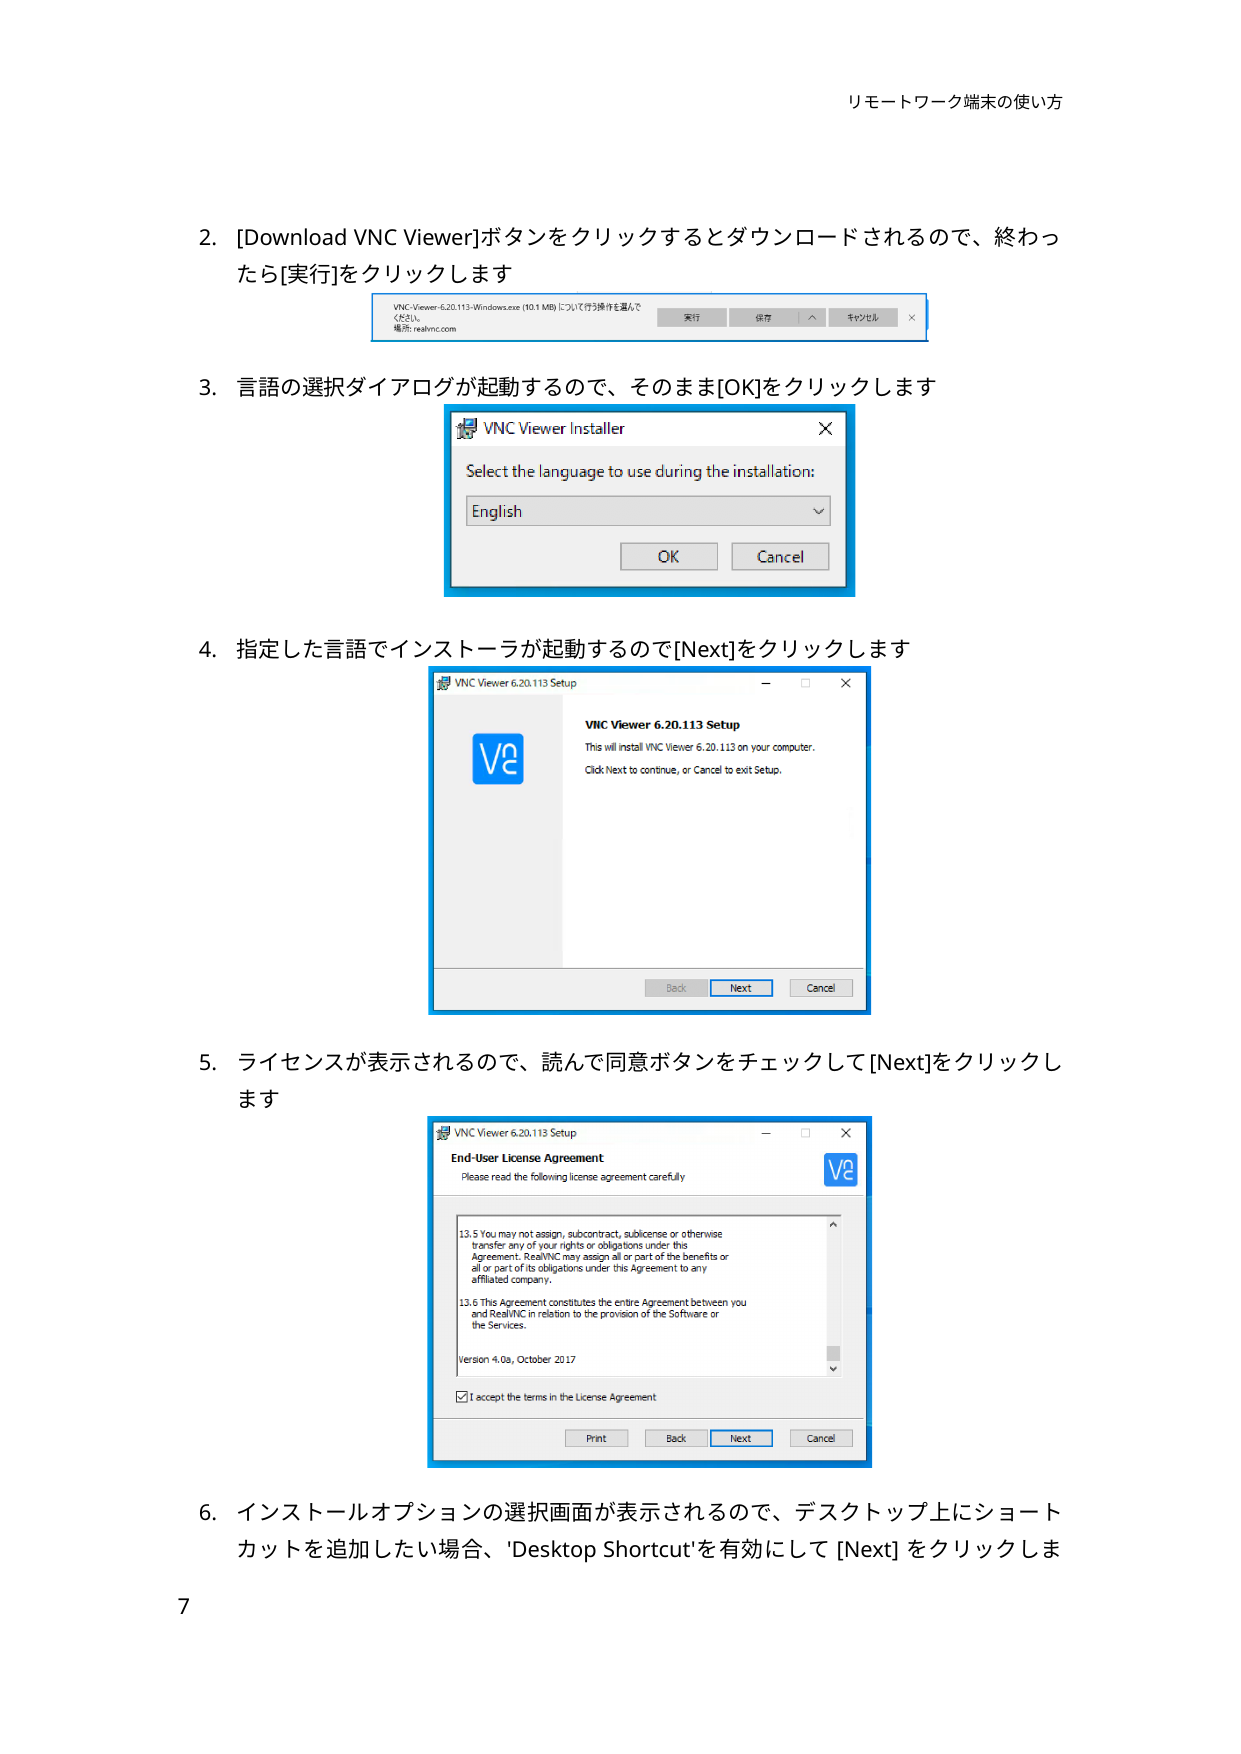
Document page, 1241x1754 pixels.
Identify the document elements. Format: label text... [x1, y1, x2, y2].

list 言語の選択ダイアログが起動するので、そのまま[OK]をクリックします [199, 367, 1063, 404]
picture [430, 1116, 873, 1468]
list 指定した言語でインストーラが起動するので[Next]をクリックします [199, 629, 1063, 667]
list ライセンスが表示されるので、読んで同意ボタンをチェックして[Next]をクリックします [199, 1042, 1063, 1117]
picture [428, 666, 872, 1015]
picture [370, 291, 929, 342]
picture [451, 412, 846, 587]
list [199, 1492, 1063, 1567]
list [Download VNC Viewer]ボタンをクリックするとダウンロードされるので、終わったら[実行]をクリックします [199, 217, 1063, 292]
